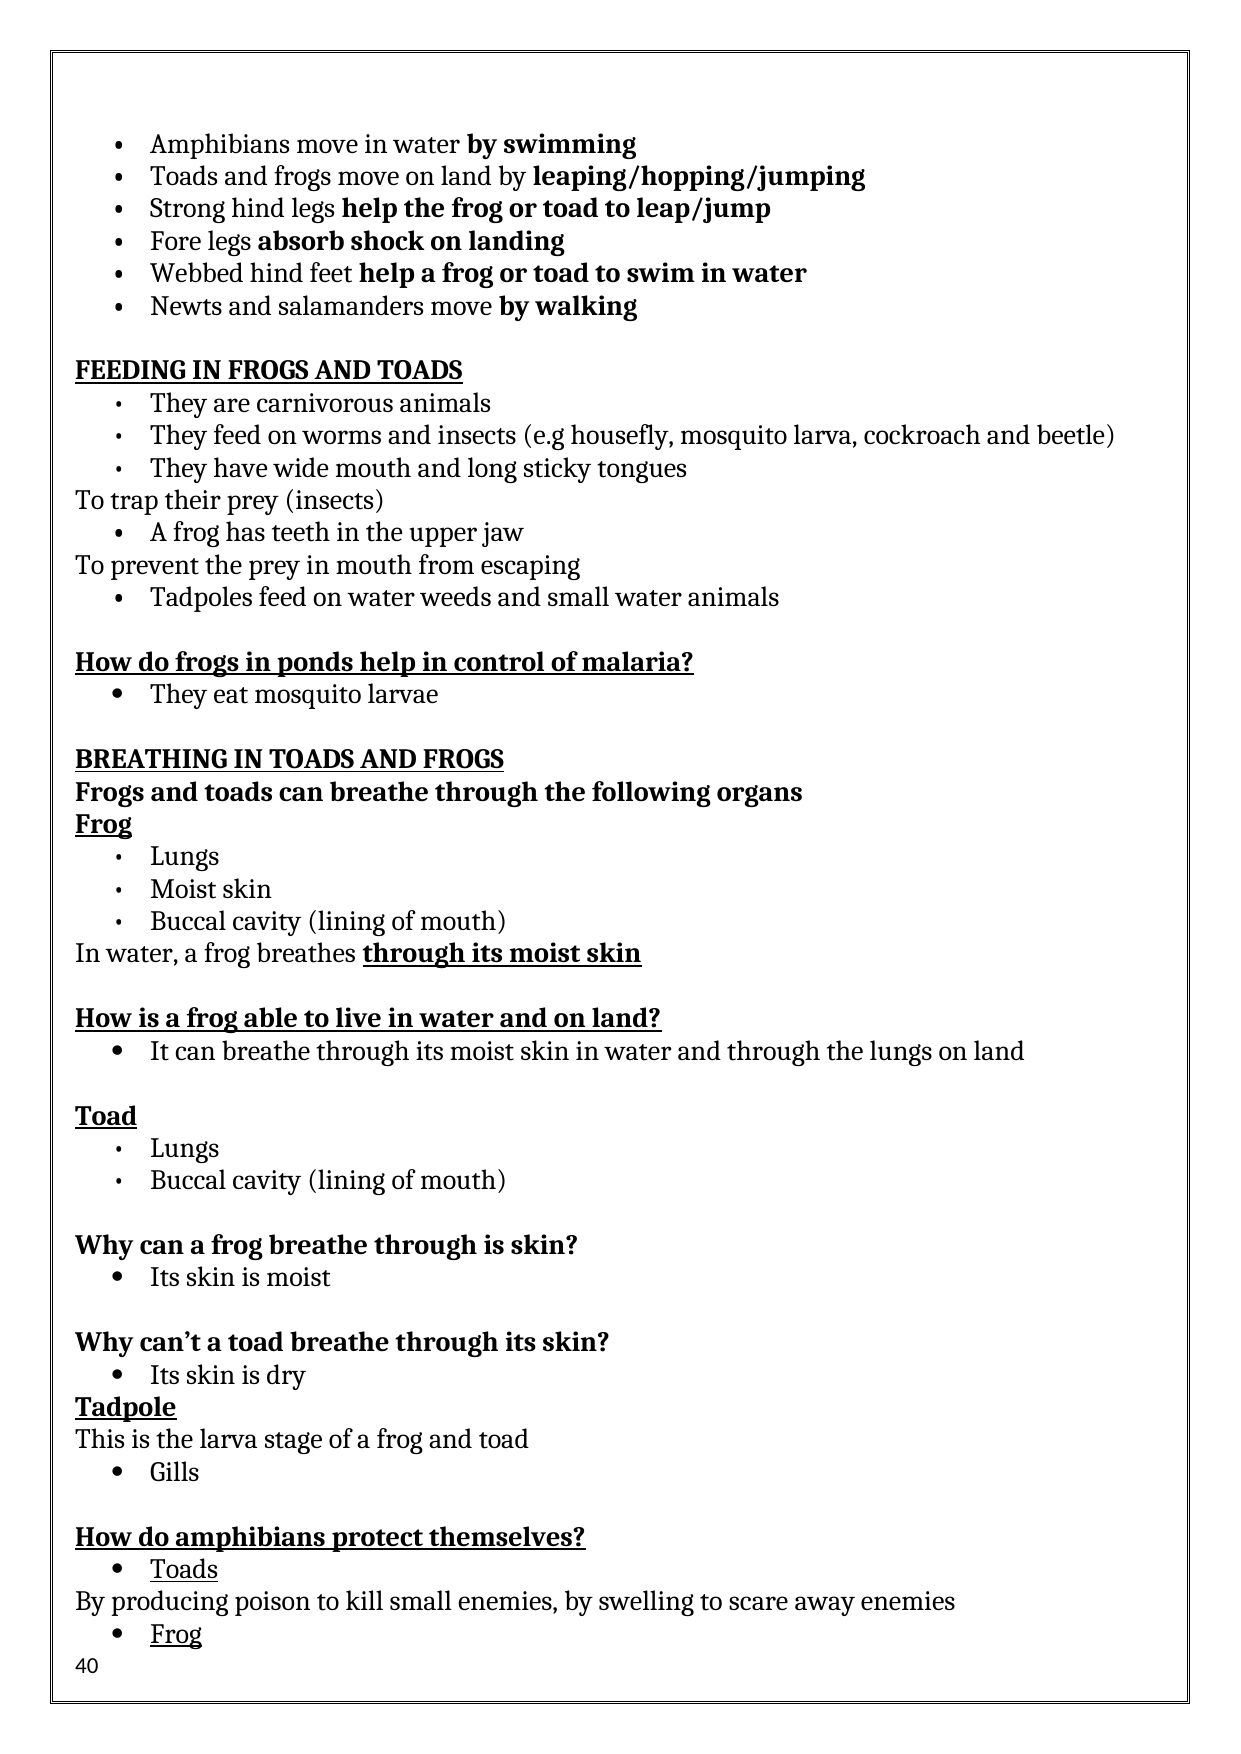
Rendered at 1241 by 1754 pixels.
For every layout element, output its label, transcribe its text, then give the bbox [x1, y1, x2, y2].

list Fore legs absorb shock on landing [112, 225, 1165, 257]
list Buccal cavity (lining of mouth) [112, 905, 1165, 938]
list Toads [112, 1553, 1165, 1586]
list They have wide mouth and long sticky tongues [112, 452, 1165, 484]
list Amphibians move in water by swimming [112, 128, 1165, 160]
list Its skin is moist [112, 1262, 1165, 1294]
list Newts and salamanders move by walking [112, 290, 1165, 322]
list They are carnivorous animals [112, 387, 1165, 419]
text To prevent the prey in mouth from escaping [75, 549, 1165, 581]
text BREATHING IN TOADS AND FROGS [75, 743, 1165, 776]
text Toad [75, 1099, 1165, 1132]
text Why can’t a toad breathe through its skin? [75, 1326, 1165, 1359]
list Lungs [112, 840, 1165, 873]
list Frog [112, 1618, 1165, 1650]
text Why can a frog breathe through is skin? [75, 1229, 1165, 1262]
text How do frogs in ponds help in control of malaria? [75, 646, 1165, 678]
list Lungs [112, 1132, 1165, 1164]
text By producing poison to kill small enemies, by swelling to scare away enemies [75, 1586, 1165, 1618]
text This is the larva stage of a frog and toad [75, 1423, 1165, 1456]
text Tadpole [75, 1391, 1165, 1423]
list They feed on worms and insects (e.g housefly, mosquito larva, cockroach and beetle) [112, 419, 1165, 452]
text To trap their prey (insects) [75, 484, 1165, 516]
text Frog [75, 808, 1165, 840]
list Webbed hind feet help a frog or toad to swim in water [112, 257, 1165, 290]
list Buccal cavity (lining of mouth) [112, 1164, 1165, 1197]
list A frog has teeth in the upper jaw [112, 516, 1165, 549]
list They eat mosquito larvae [112, 678, 1165, 711]
text How is a frog able to live in water and on land? [75, 1002, 1165, 1035]
text How do amphibians protect themselves? [75, 1521, 1165, 1553]
text FEEDING IN FROGS AND TOADS [75, 354, 1165, 387]
list Tadpoles feed on water weeds and small water animals [112, 581, 1165, 614]
list Toads and frogs move on land by leaping/hopping/jumping [112, 160, 1165, 192]
list Strong hind legs help the frog or toad to leap/jump [112, 192, 1165, 225]
text Frogs and toads can breathe through the following organs [75, 776, 1165, 808]
list Its skin is dry [112, 1359, 1165, 1391]
list It can breathe through its moist skin in water and through the lungs on land [112, 1035, 1165, 1067]
text In water, a frog breathes through its moist skin [75, 938, 1165, 970]
list Gills [112, 1456, 1165, 1488]
list Moist skin [112, 873, 1165, 905]
